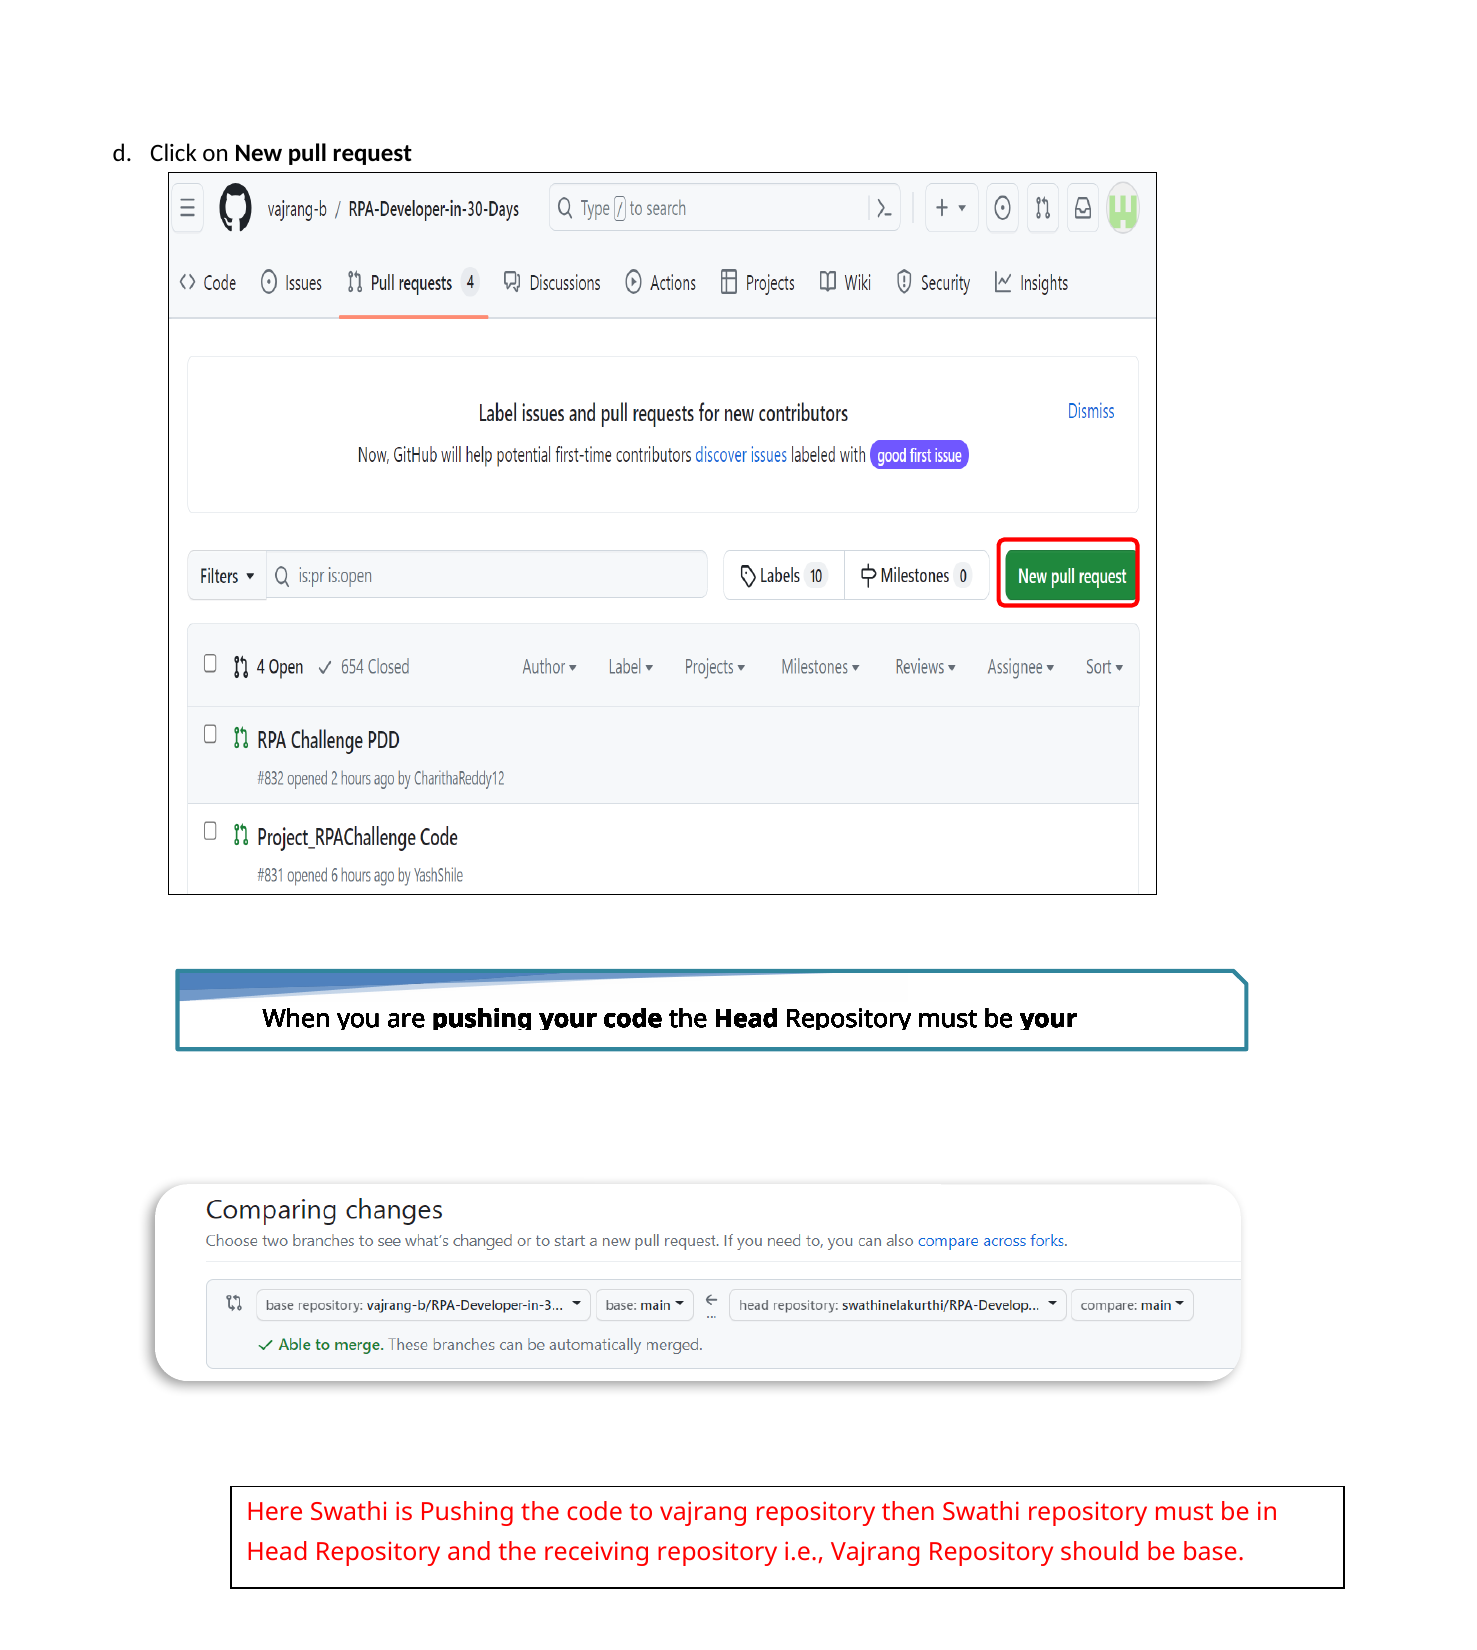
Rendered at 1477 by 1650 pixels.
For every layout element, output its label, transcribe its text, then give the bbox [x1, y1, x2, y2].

picture [180, 973, 908, 1002]
list Click on New pull request [112, 137, 1401, 902]
picture [155, 1184, 1241, 1381]
